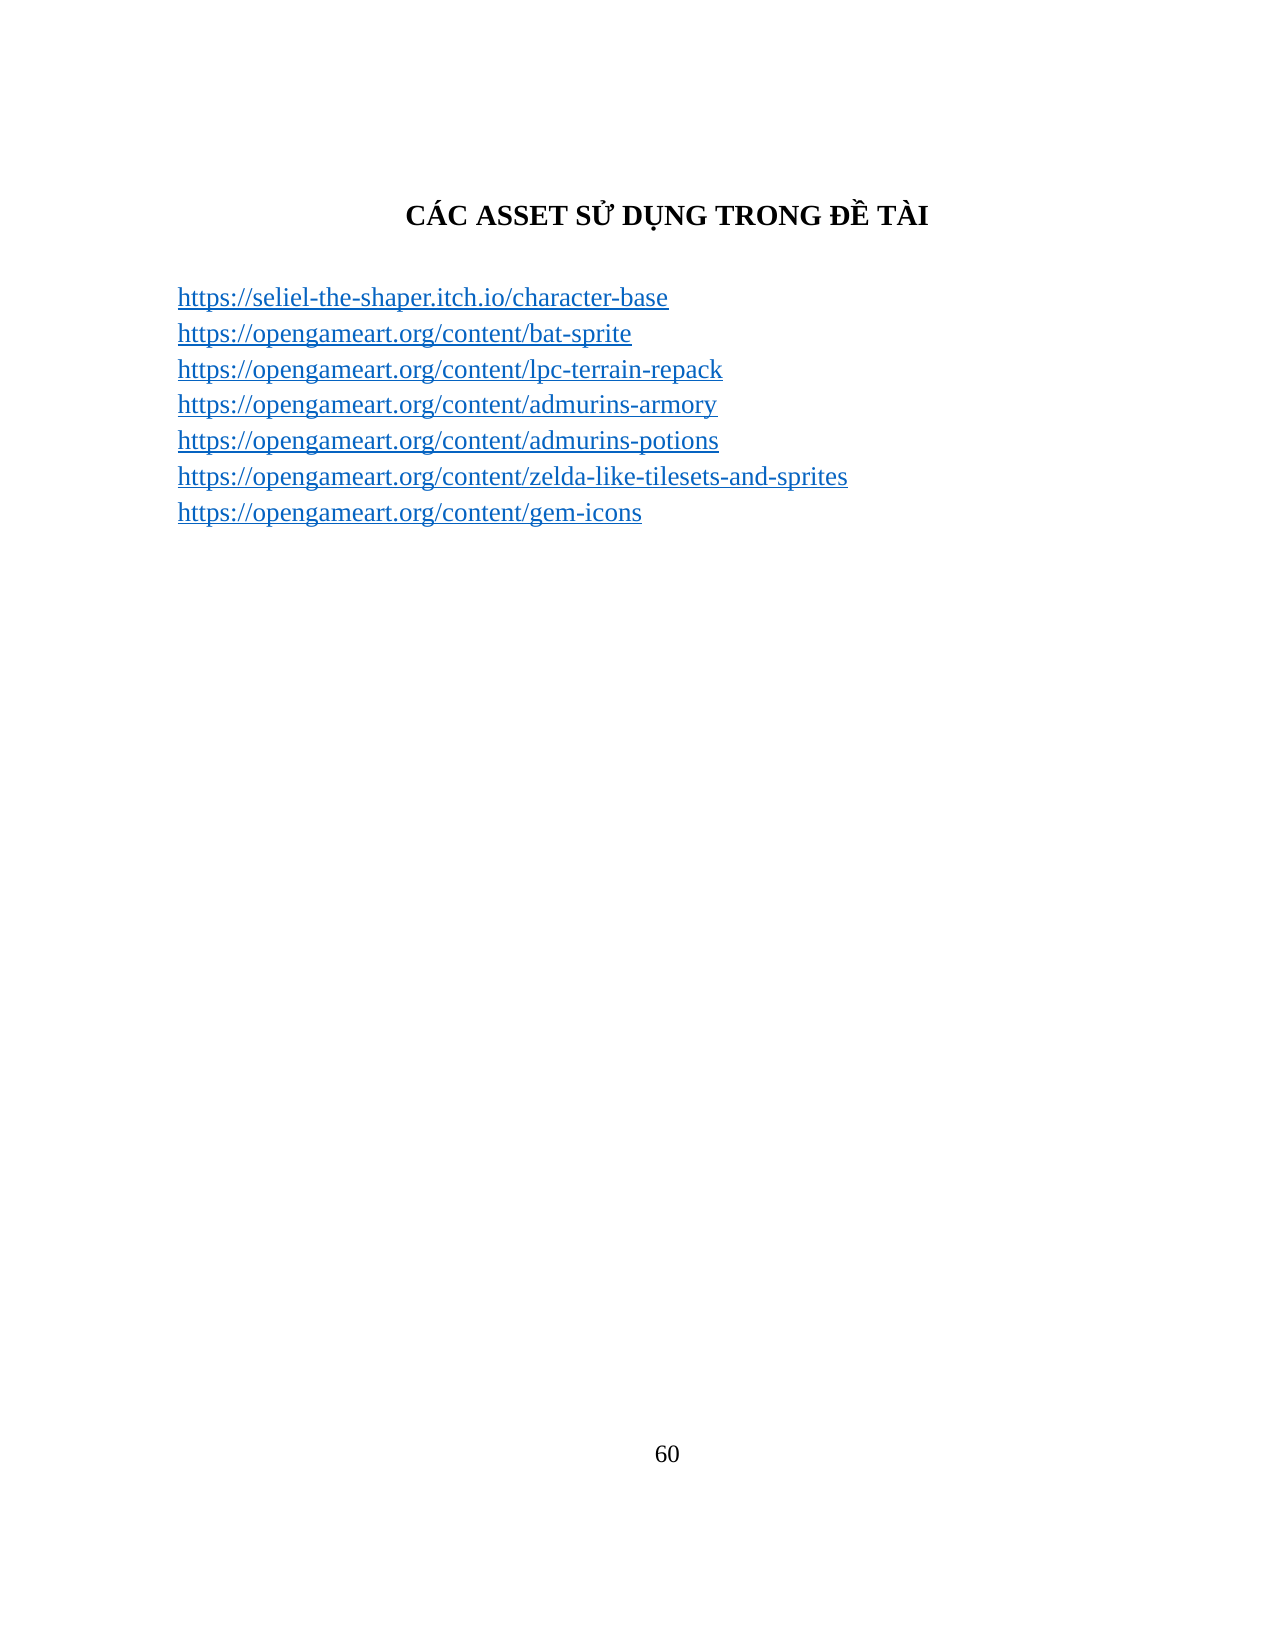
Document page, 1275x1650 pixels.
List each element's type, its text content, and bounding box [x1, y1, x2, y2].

text https://opengameart.org/content/admurins-armory [177, 388, 1157, 419]
text https://opengameart.org/content/zelda-like-tilesets-and-sprites [177, 460, 1157, 491]
text https://opengameart.org/content/bat-sprite [177, 317, 1157, 348]
text https://opengameart.org/content/gem-icons [177, 496, 1157, 527]
text https://seliel-the-shaper.itch.io/character-base [177, 281, 1157, 312]
text https://opengameart.org/content/lpc-terrain-repack [177, 353, 1157, 384]
text https://opengameart.org/content/admurins-potions [177, 424, 1157, 455]
subtitle CÁC ASSET SỬ DỤNG TRONG ĐỀ TÀI [177, 198, 1157, 231]
